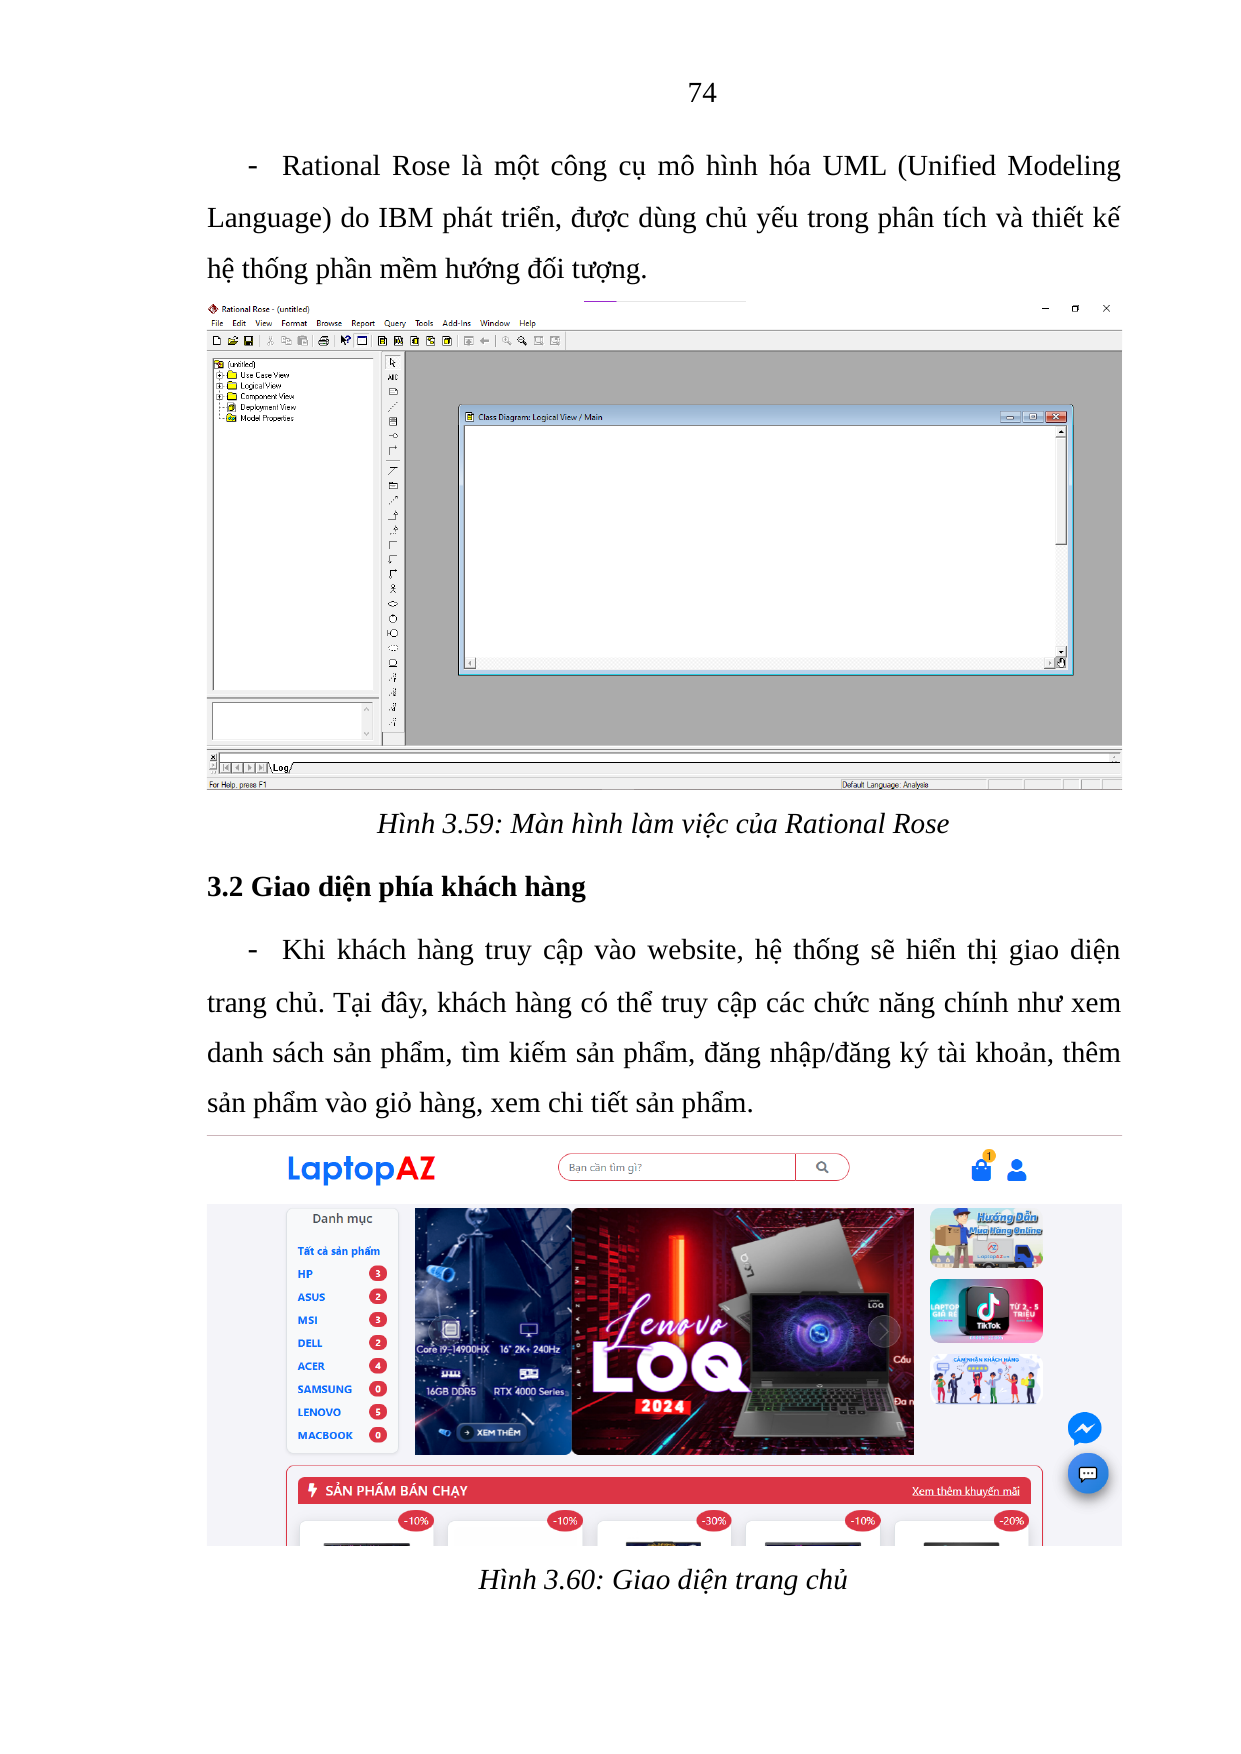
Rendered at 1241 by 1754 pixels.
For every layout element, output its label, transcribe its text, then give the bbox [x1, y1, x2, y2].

list Rational Rose là một công cụ mô hình hóa UML (Unified Modeling Language) do IBM phát triển, được dùng chủ yếu trong phân tích và thiết kế hệ thống phần mềm hướng đối tượng. [207, 148, 1122, 284]
picture [206, 301, 1123, 790]
picture [206, 1135, 1123, 1546]
subtitle Giao diện phía khách hàng [207, 869, 1122, 903]
list Khi khách hàng truy cập vào website, hệ thống sẽ hiển thị giao diện trang chủ. Tại đây, khách hàng có thể truy cập các chức năng chính như xem danh sách sản phẩm, tìm kiếm sản phẩm, đăng nhập/đăng ký tài khoản, thêm sản phẩm vào giỏ hàng, xem chi tiết sản phẩm. [207, 932, 1122, 1119]
